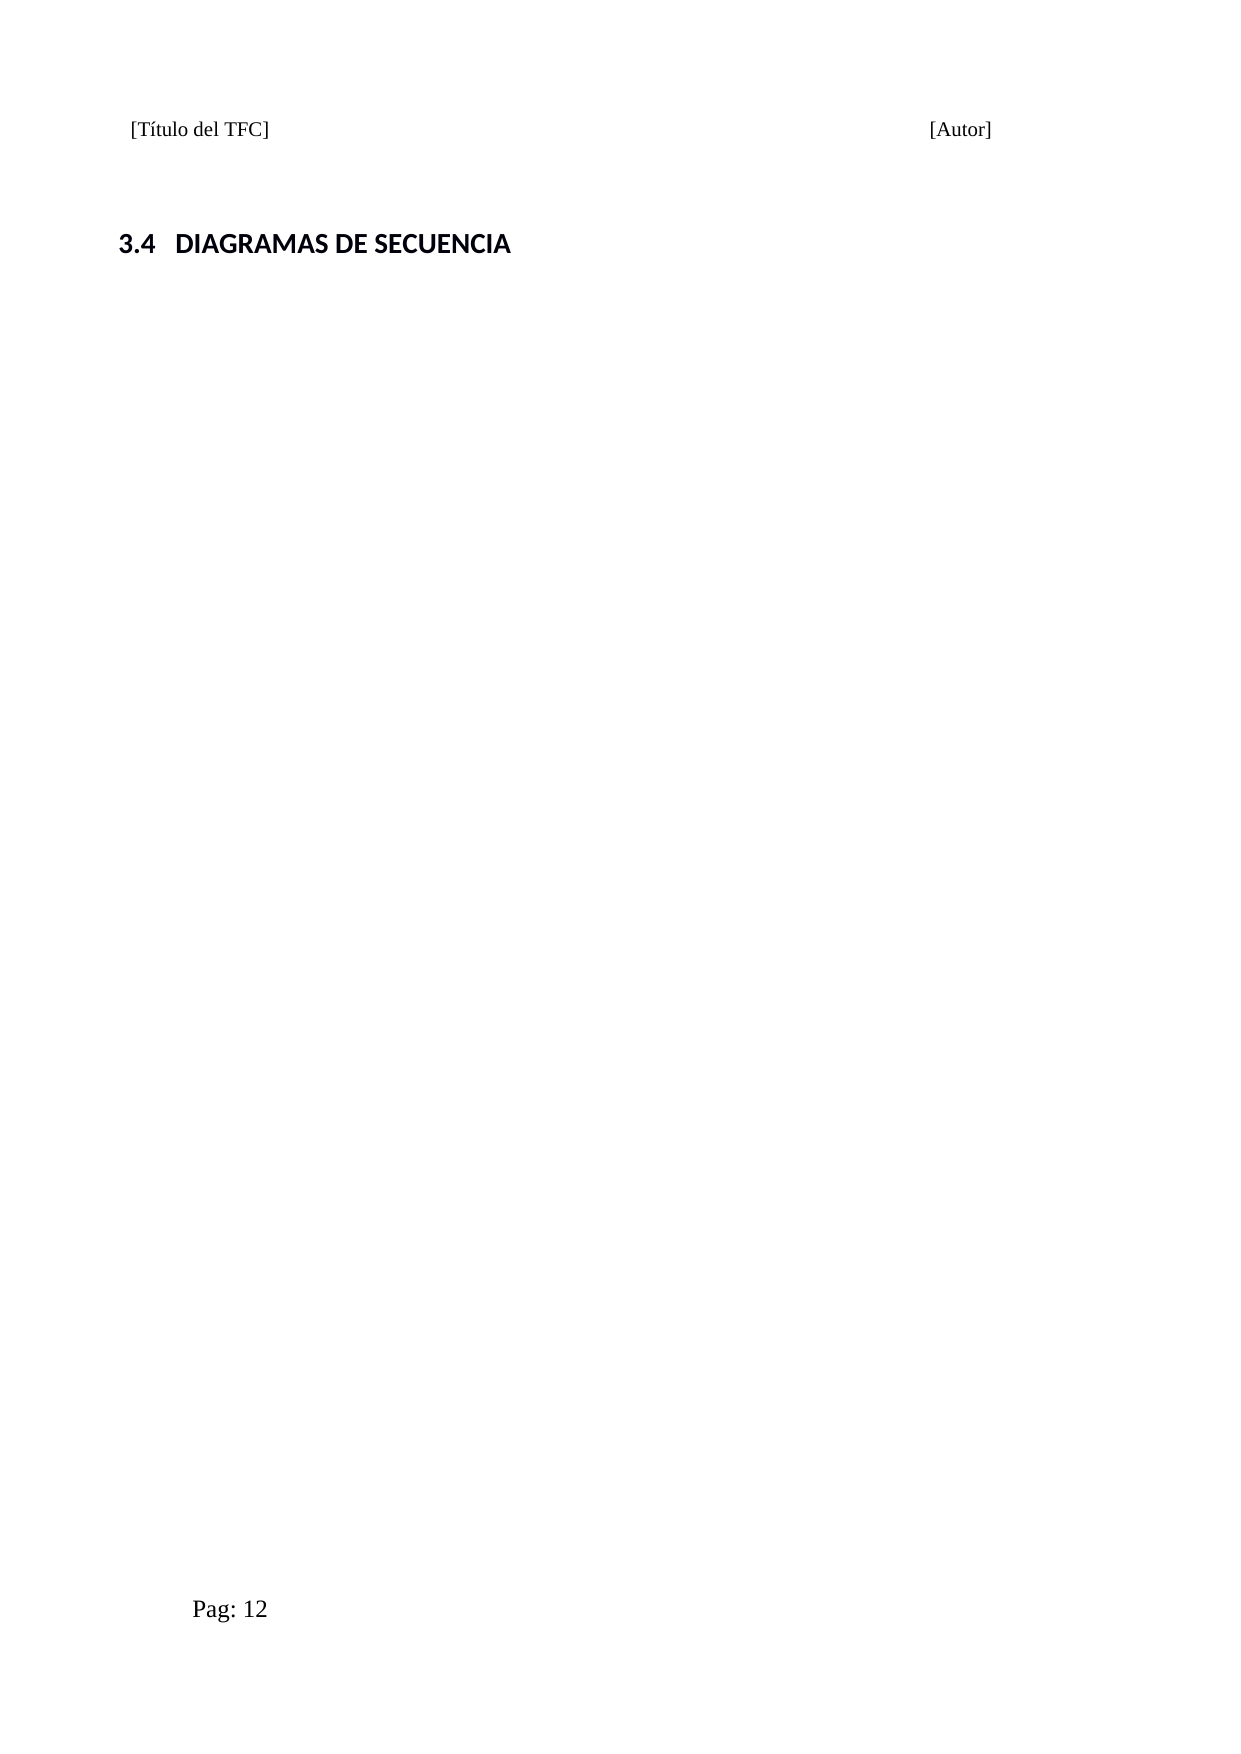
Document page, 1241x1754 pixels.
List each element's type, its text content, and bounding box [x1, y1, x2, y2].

subtitle 3.4 DIAGRAMAS DE SECUENCIA [118, 226, 1167, 261]
